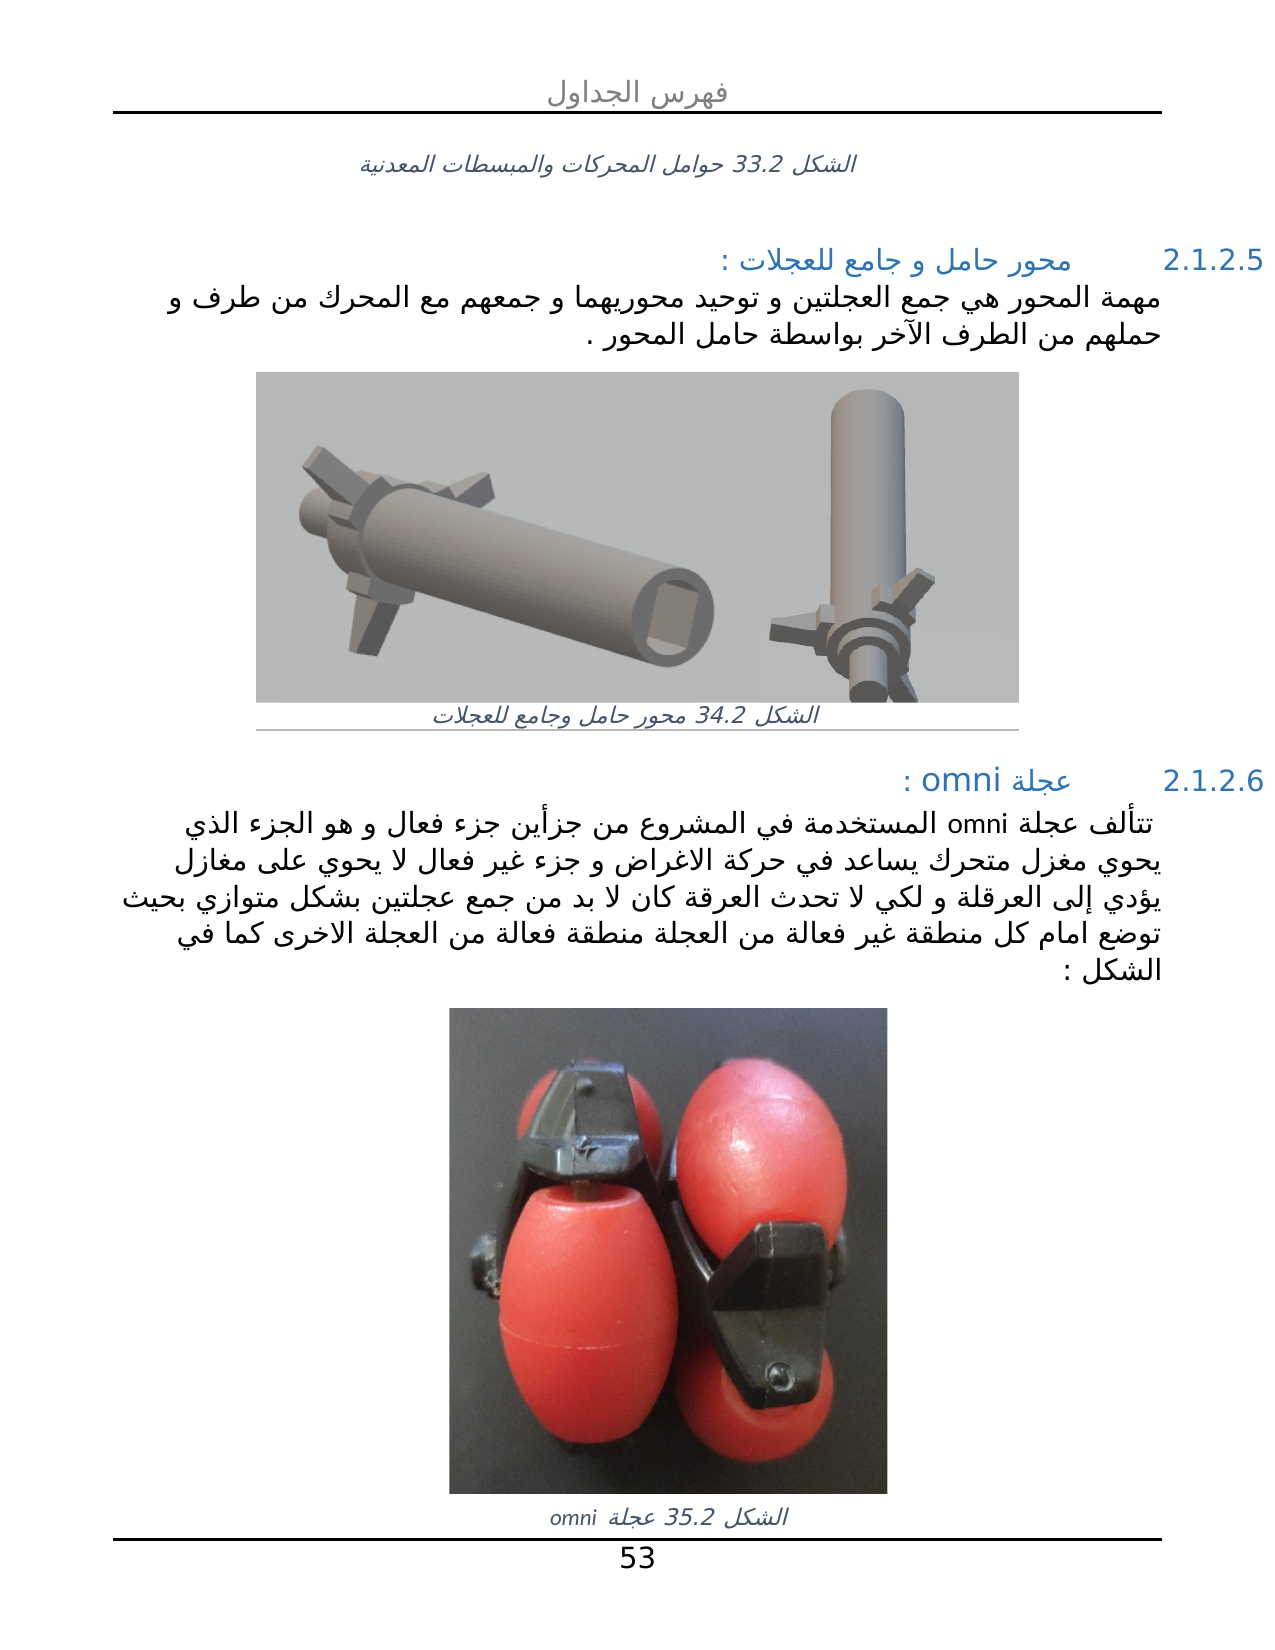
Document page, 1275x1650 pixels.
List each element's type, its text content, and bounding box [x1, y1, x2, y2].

picture [449, 1008, 888, 1494]
text تتألف عجلة omni المستخدمة في المشروع من جزأين جزء فعال و هو الجزء الذي يحوي مغزل متحرك يساعد في حركة الاغراض و جزء غير فعال لا يحوي على مغازل يؤدي إلى العرقلة و لكي لا تحدث العرقة كان لا بد من جمع عجلتين بشكل متوازي بحيث توضع امام كل منطقة غير فعالة من العجلة منطقة فعالة من العجلة الاخرى كما في الشكل : [112, 805, 1162, 987]
subtitle عجلة omni : [112, 756, 1162, 801]
subtitle محور حامل و جامع للعجلات : [112, 244, 1162, 278]
text مهمة المحور هي جمع العجلتين و توحيد محوريهما و جمعهم مع المحرك من طرف و حملهم من الطرف الآخر بواسطة حامل المحور . [112, 280, 1162, 351]
picture [256, 372, 1019, 702]
